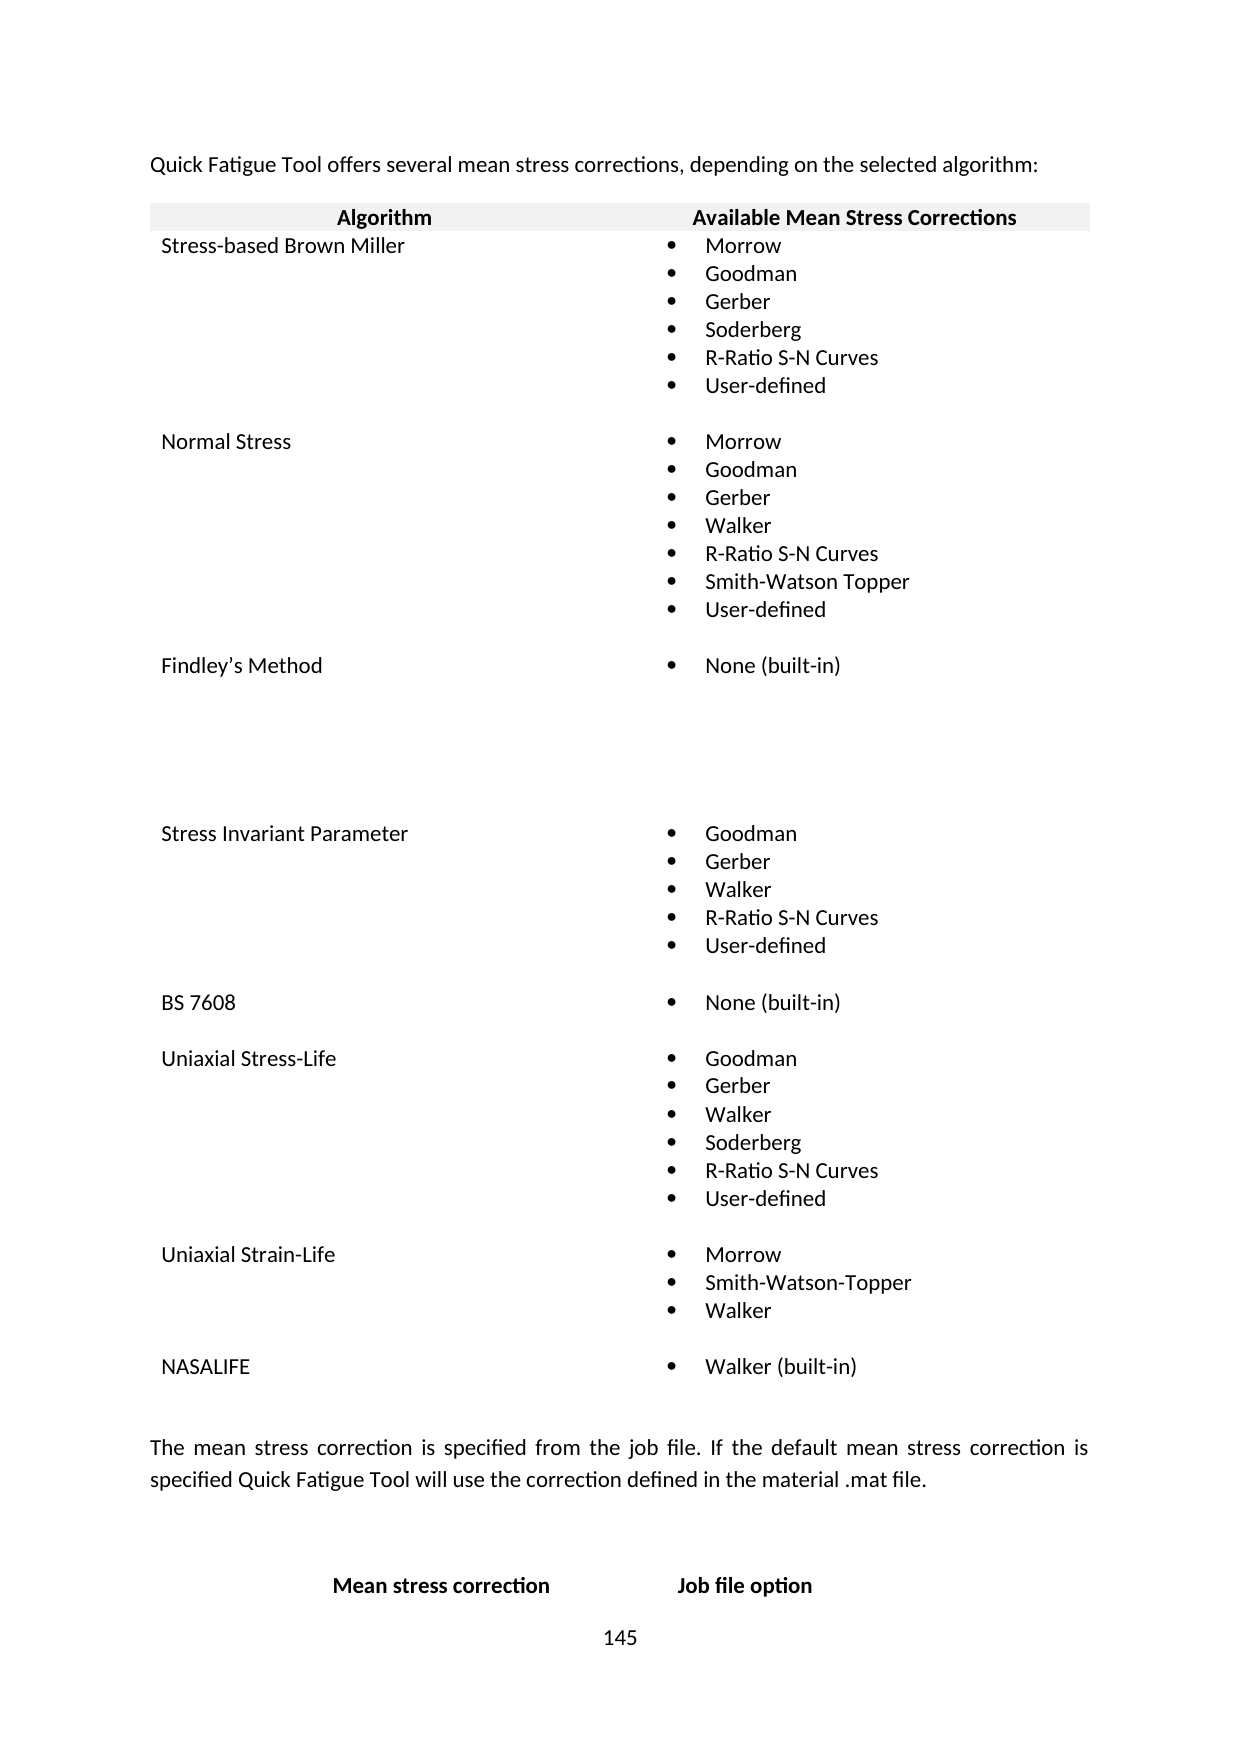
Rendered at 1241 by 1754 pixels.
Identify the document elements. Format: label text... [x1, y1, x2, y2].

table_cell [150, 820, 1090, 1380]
text Quick Fatigue Tool offers several mean stress corrections, depending on the selected algorithm: [150, 150, 1090, 178]
text The mean stress correction is specified from the job file. If the default mean stress correction is specified Quick Fatigue Tool will use the correction defined in the material .mat file. [150, 1433, 1090, 1493]
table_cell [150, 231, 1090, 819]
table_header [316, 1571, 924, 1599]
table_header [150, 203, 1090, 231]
